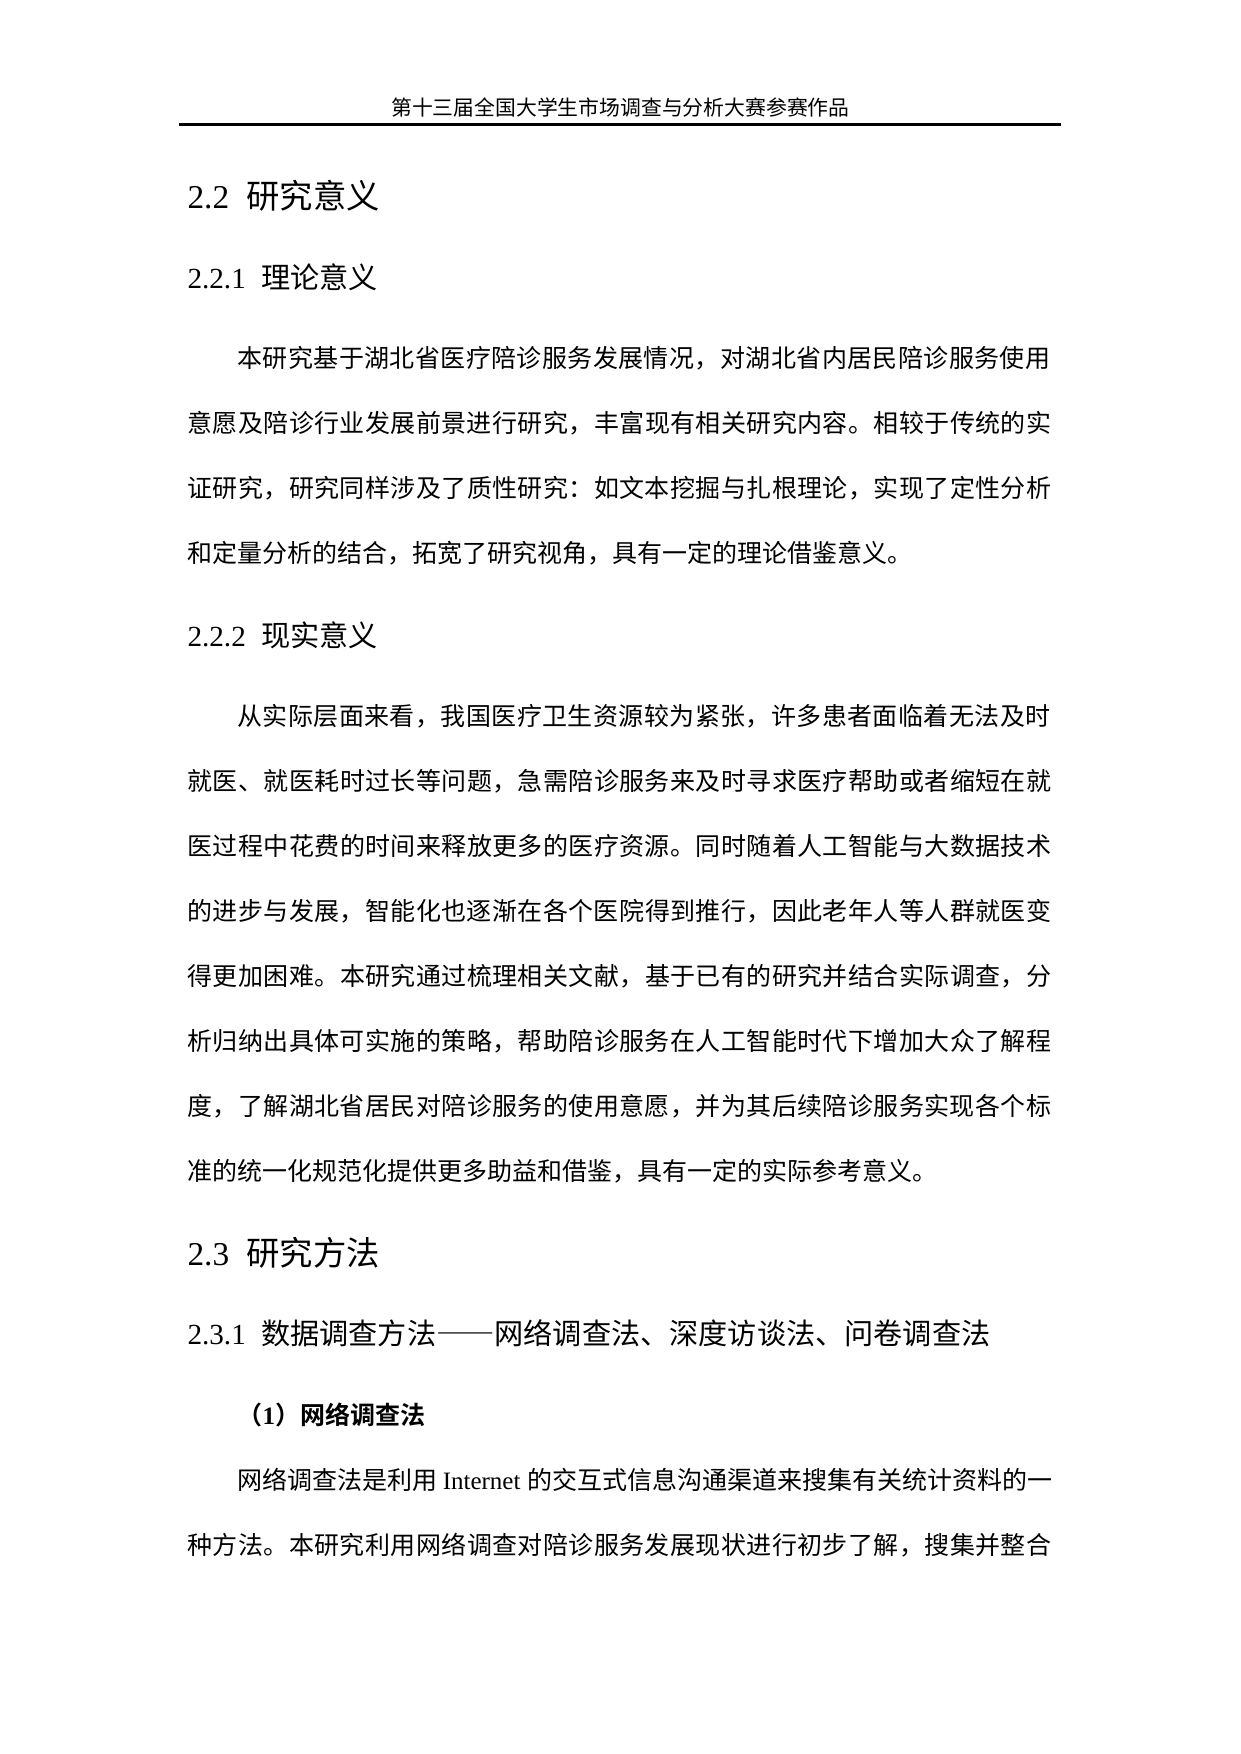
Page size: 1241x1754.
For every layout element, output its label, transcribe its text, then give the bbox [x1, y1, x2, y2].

text （1）网络调查法 [187, 1381, 1053, 1446]
subtitle 研究意义 [187, 162, 1053, 227]
subtitle 研究方法 [187, 1218, 1053, 1283]
text 本研究基于湖北省医疗陪诊服务发展情况，对湖北省内居民陪诊服务使用意愿及陪诊行业发展前景进行研究，丰富现有相关研究内容。相较于传统的实证研究，研究同样涉及了质性研究：如文本挖掘与扎根理论，实现了定性分析和定量分析的结合，拓宽了研究视角，具有一定的理论借鉴意义。 [187, 324, 1053, 584]
subtitle 理论意义 [187, 243, 1053, 308]
subtitle 数据调查方法——网络调查法、深度访谈法、问卷调查法 [187, 1299, 1053, 1364]
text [187, 1446, 1053, 1576]
text 从实际层面来看，我国医疗卫生资源较为紧张，许多患者面临着无法及时就医、就医耗时过长等问题，急需陪诊服务来及时寻求医疗帮助或者缩短在就医过程中花费的时间来释放更多的医疗资源。同时随着人工智能与大数据技术的进步与发展，智能化也逐渐在各个医院得到推行，因此老年人等人群就医变得更加困难。本研究通过梳理相关文献，基于已有的研究并结合实际调查，分析归纳出具体可实施的策略，帮助陪诊服务在人工智能时代下增加大众了解程度，了解湖北省居民对陪诊服务的使用意愿，并为其后续陪诊服务实现各个标准的统一化规范化提供更多助益和借鉴，具有一定的实际参考意义。 [187, 682, 1053, 1202]
subtitle 现实意义 [187, 601, 1053, 666]
